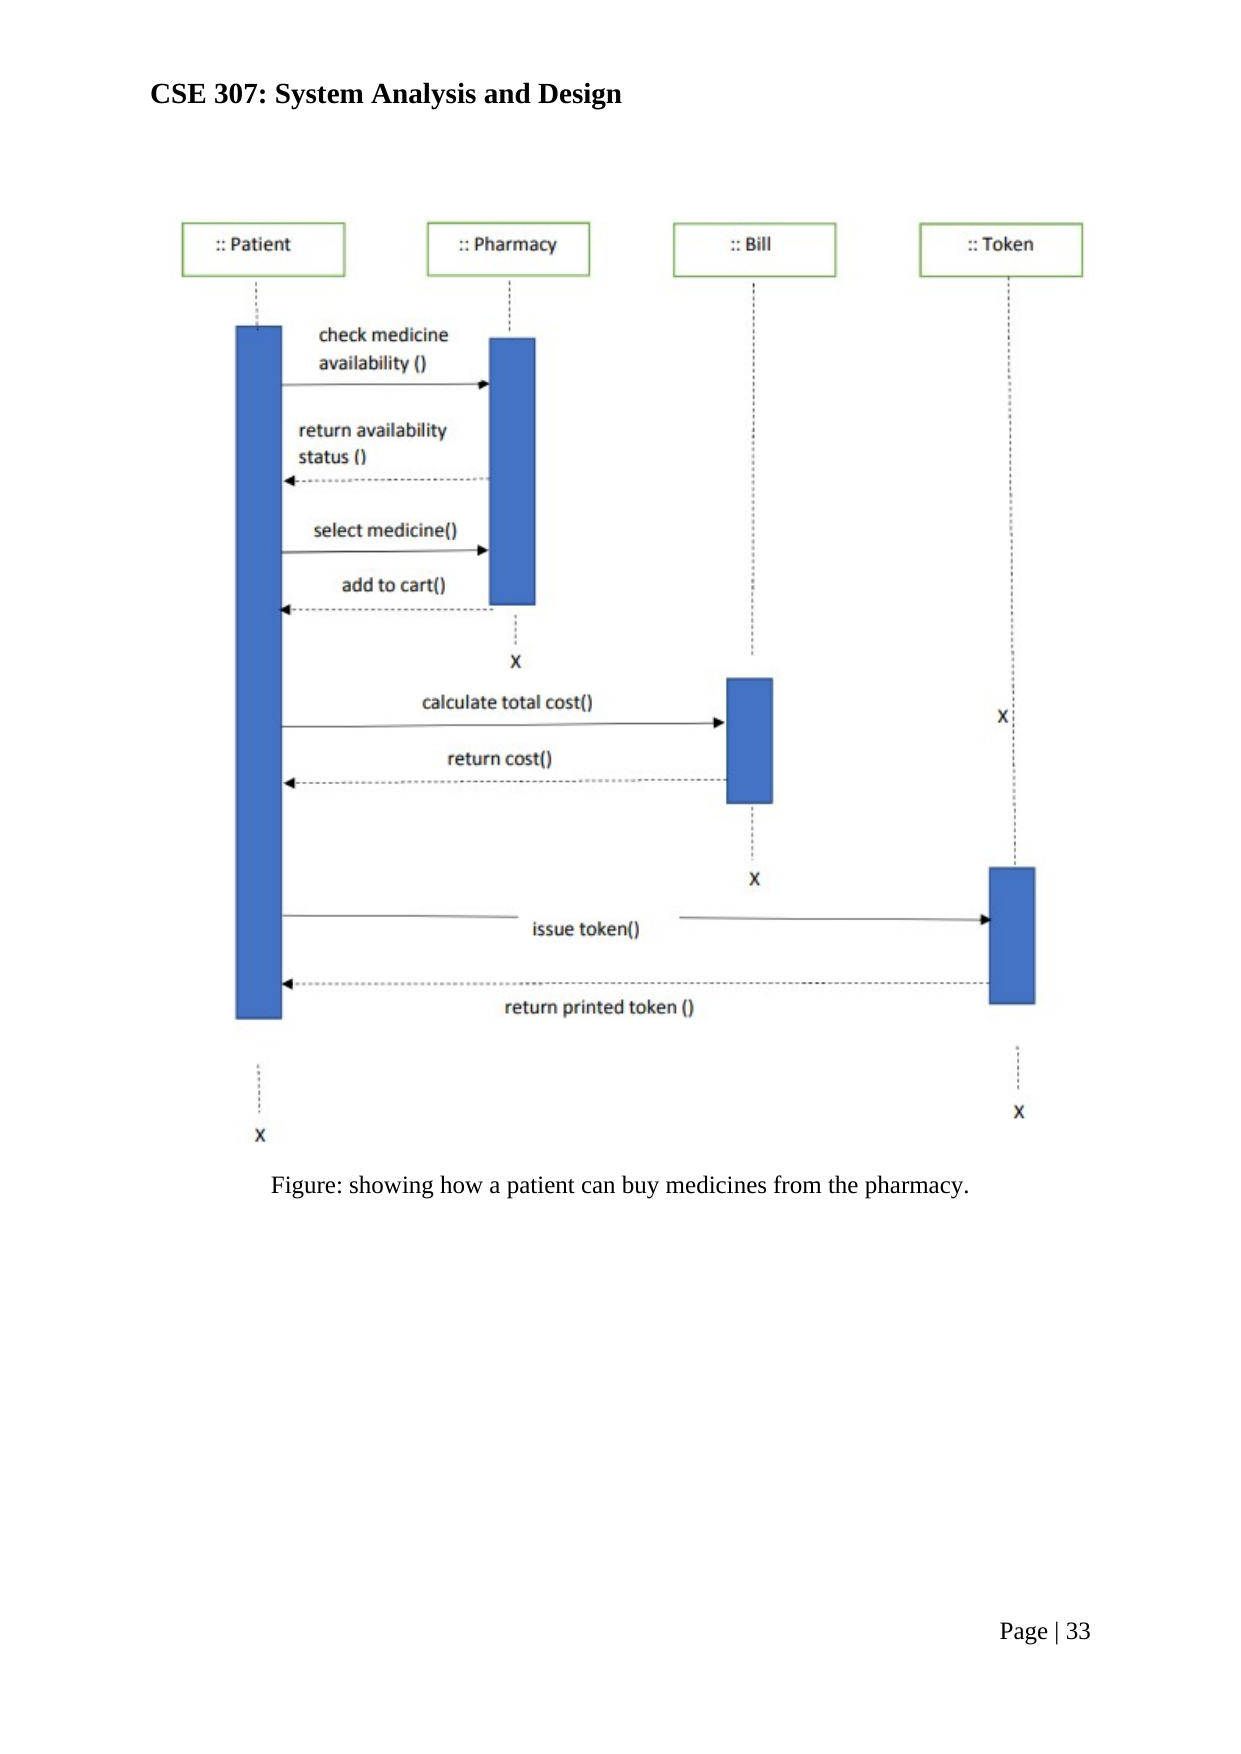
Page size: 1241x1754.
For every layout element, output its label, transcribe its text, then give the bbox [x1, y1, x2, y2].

picture [157, 143, 1124, 1153]
text Figure: showing how a patient can buy medicines from the pharmacy. [271, 1170, 1091, 1199]
